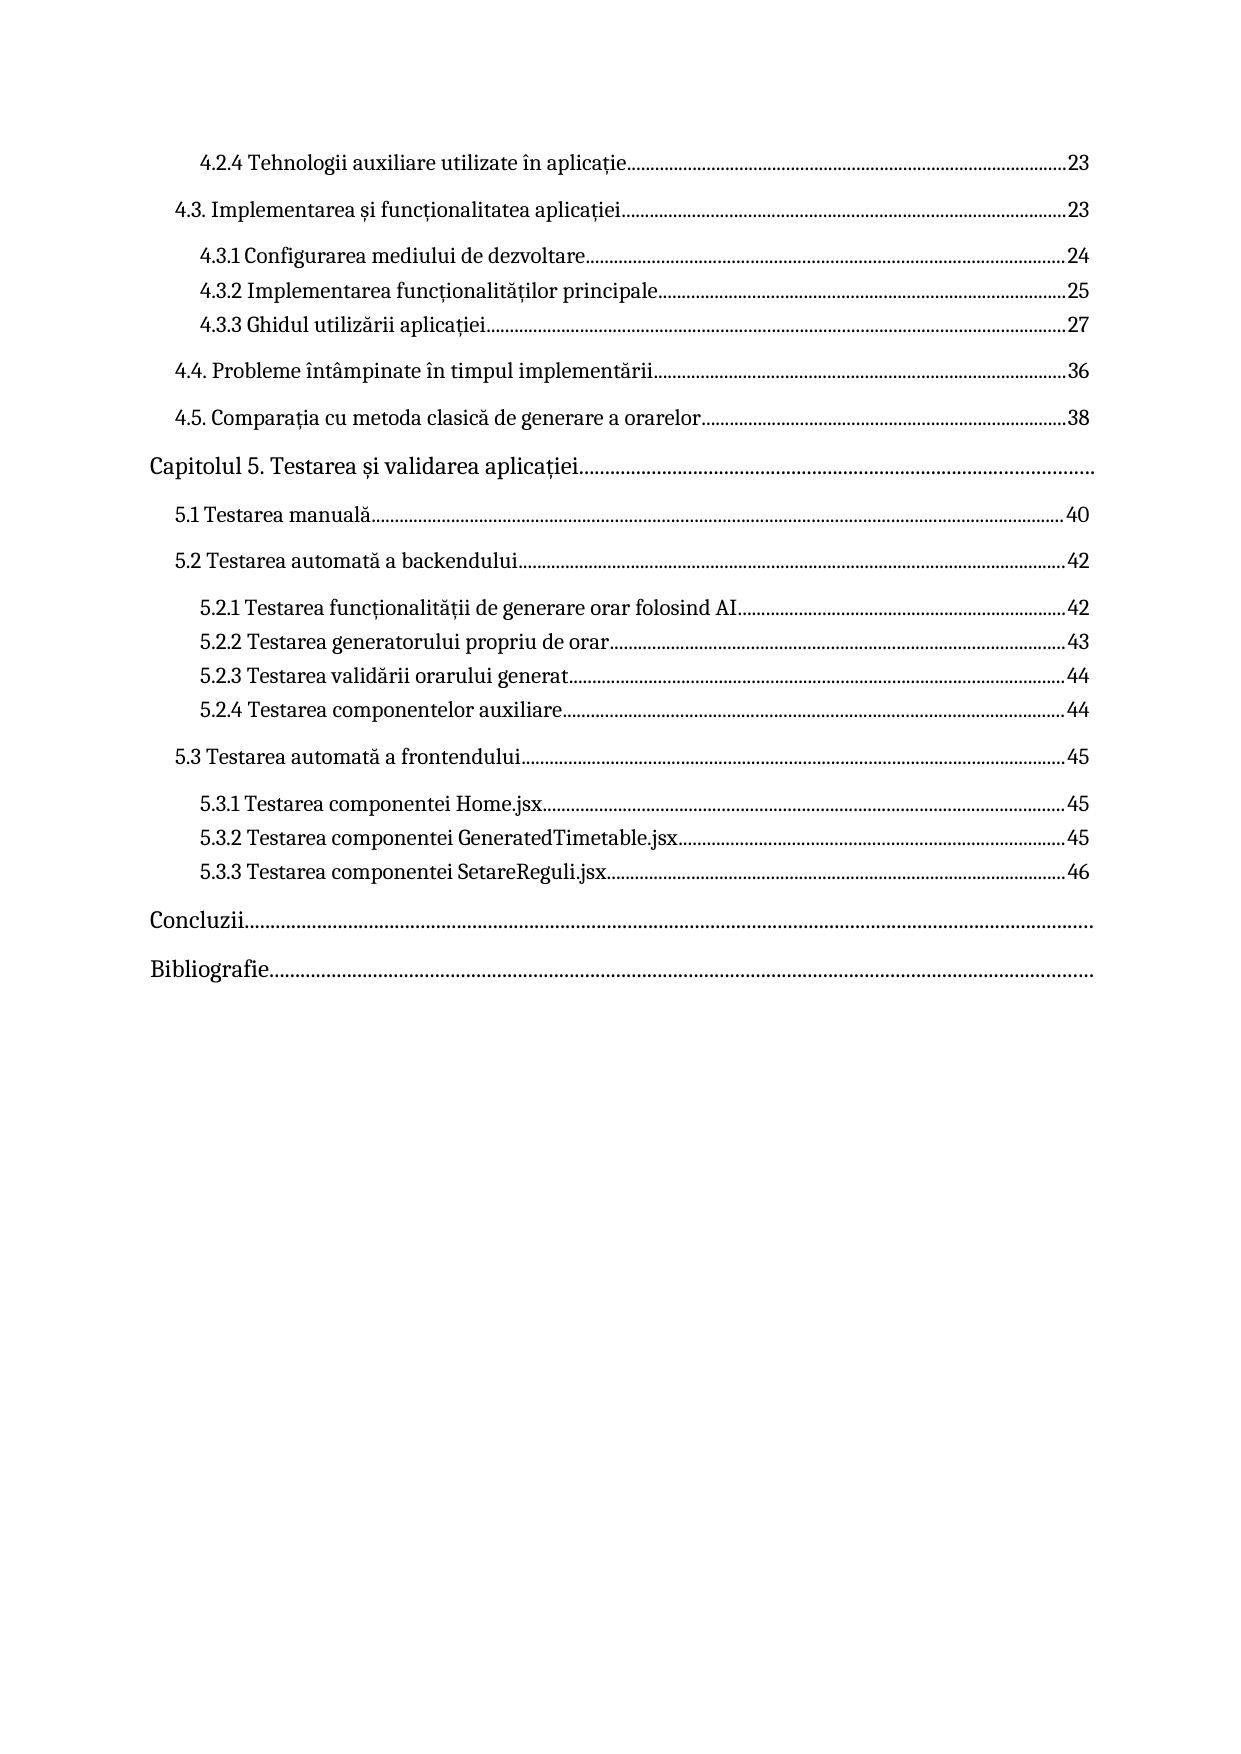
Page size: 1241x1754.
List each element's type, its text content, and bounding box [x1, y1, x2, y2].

text 4.3.2 Implementarea funcționalităților principale 25 [200, 277, 1090, 304]
text 4.3.3 Ghidul utilizării aplicației 27 [200, 312, 1090, 338]
text 4.2.4 Tehnologii auxiliare utilizate în aplicație 23 [200, 150, 1090, 176]
text 5.3.3 Testarea componentei SetareReguli.jsx 46 [200, 859, 1090, 885]
text 4.5. Comparația cu metoda clasică de generare a orarelor 38 [175, 405, 1090, 431]
text 5.2.3 Testarea validării orarului generat 44 [200, 663, 1090, 689]
text Concluzii 47 [150, 906, 1090, 934]
text 5.3 Testarea automată a frontendului 45 [175, 744, 1090, 770]
text Bibliografie 49 [150, 955, 1090, 984]
text 5.2.1 Testarea funcționalității de generare orar folosind AI 42 [200, 595, 1090, 621]
text 5.2 Testarea automată a backendului 42 [175, 548, 1090, 574]
text 4.3.1 Configurarea mediului de dezvoltare 24 [200, 243, 1090, 270]
text 5.3.2 Testarea componentei GeneratedTimetable.jsx 45 [200, 825, 1090, 851]
text 4.3. Implementarea și funcționalitatea aplicației 23 [175, 197, 1090, 223]
text 4.4. Probleme întâmpinate în timpul implementării 36 [175, 358, 1090, 385]
text 5.2.4 Testarea componentelor auxiliare 44 [200, 697, 1090, 724]
text Capitolul 5. Testarea și validarea aplicației 40 [150, 452, 1090, 480]
text 5.1 Testarea manuală 40 [175, 501, 1090, 528]
text 5.2.2 Testarea generatorului propriu de orar 43 [200, 629, 1090, 655]
text 5.3.1 Testarea componentei Home.jsx 45 [200, 791, 1090, 817]
